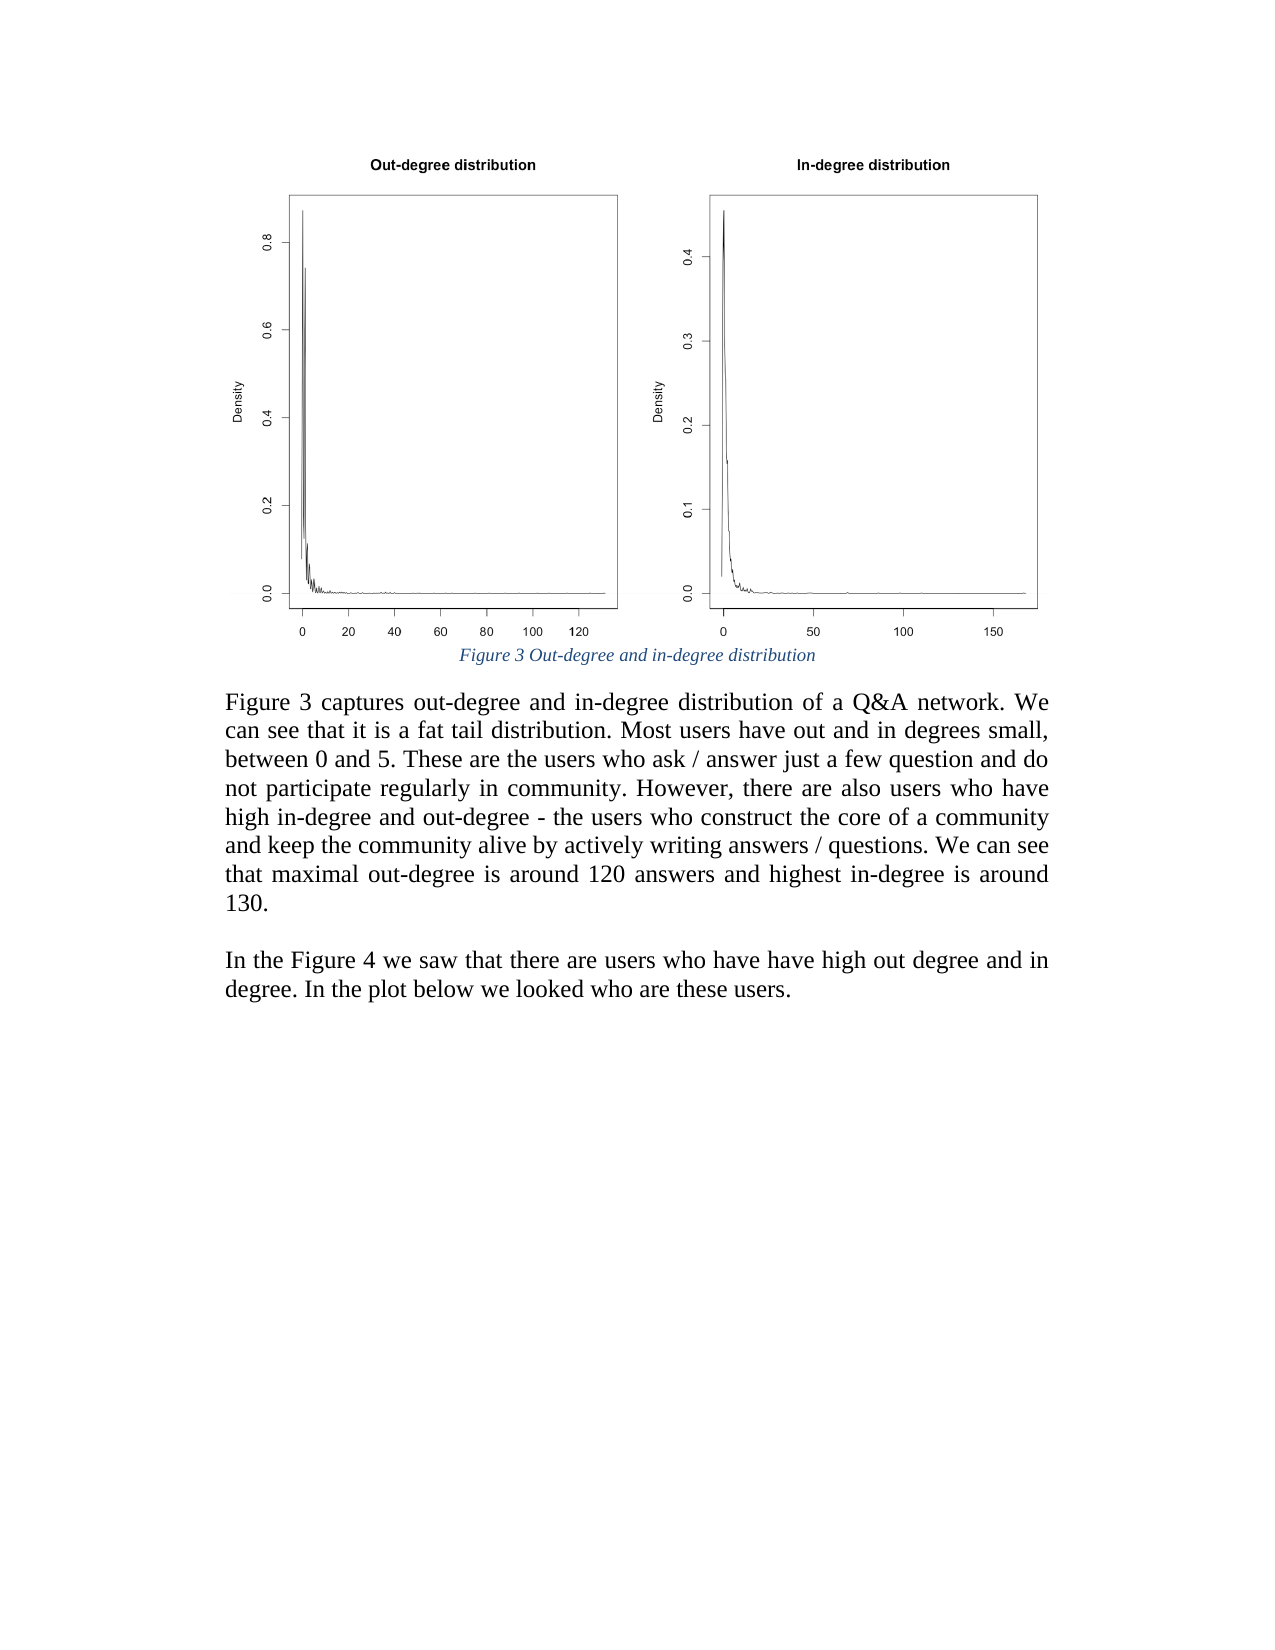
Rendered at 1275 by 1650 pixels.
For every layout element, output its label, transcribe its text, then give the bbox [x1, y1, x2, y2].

text Figure 3 Out-degree and in-degree distribution [225, 644, 1050, 666]
text In the Figure 4 we saw that there are users who have have high out degree and in degree. In the plot below we looked who are these users. [225, 945, 1050, 1003]
text Figure 3 captures out-degree and in-degree distribution of a Q&A network. We can see that it is a fat tail distribution. Most users have out and in degrees small, between 0 and 5. These are the users who ask / answer just a few question and do not participate regularly in community. However, there are also users who have high in-degree and out-degree - the users who construct the core of a community and keep the community alive by actively writing answers / questions. We can see that maximal out-degree is around 120 answers and highest in-degree is around 130. [225, 687, 1050, 917]
picture [228, 150, 1047, 645]
